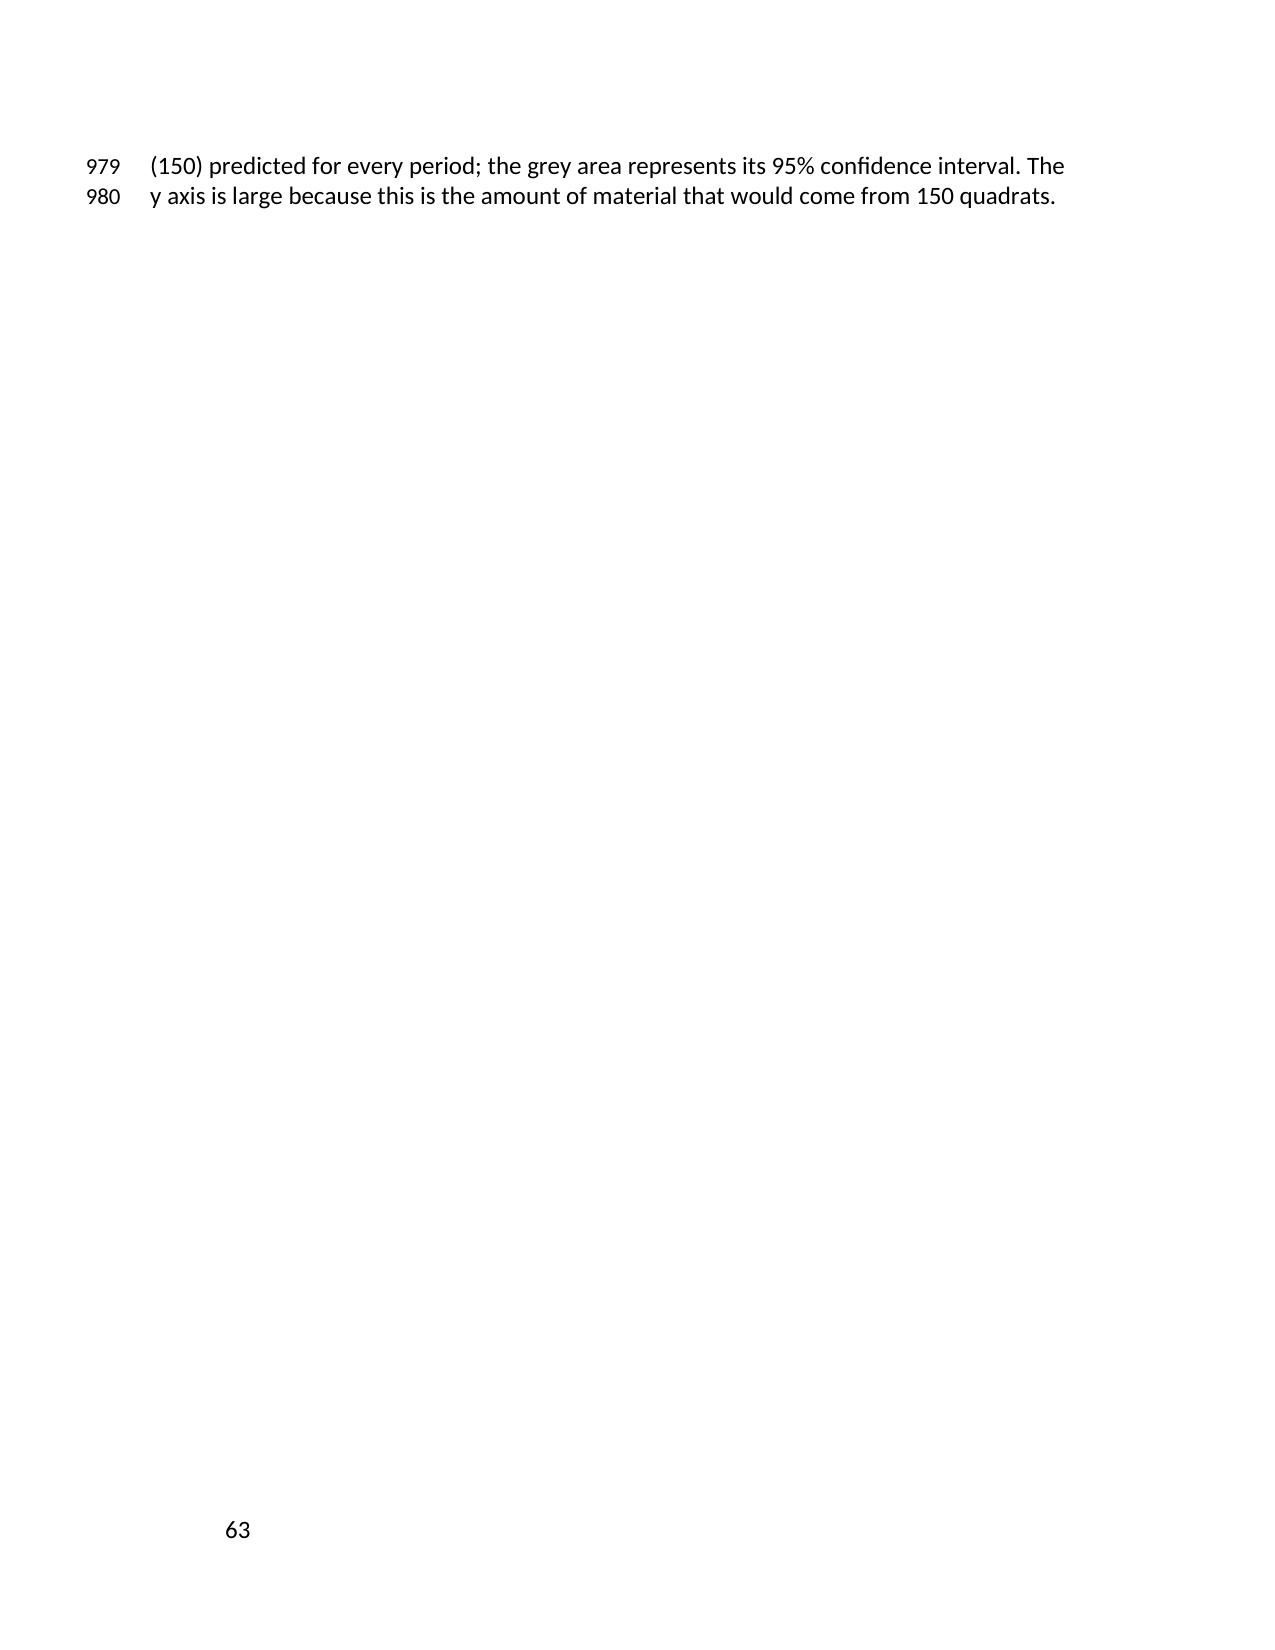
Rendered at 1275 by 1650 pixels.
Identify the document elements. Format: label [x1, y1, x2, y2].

text [150, 150, 1125, 211]
